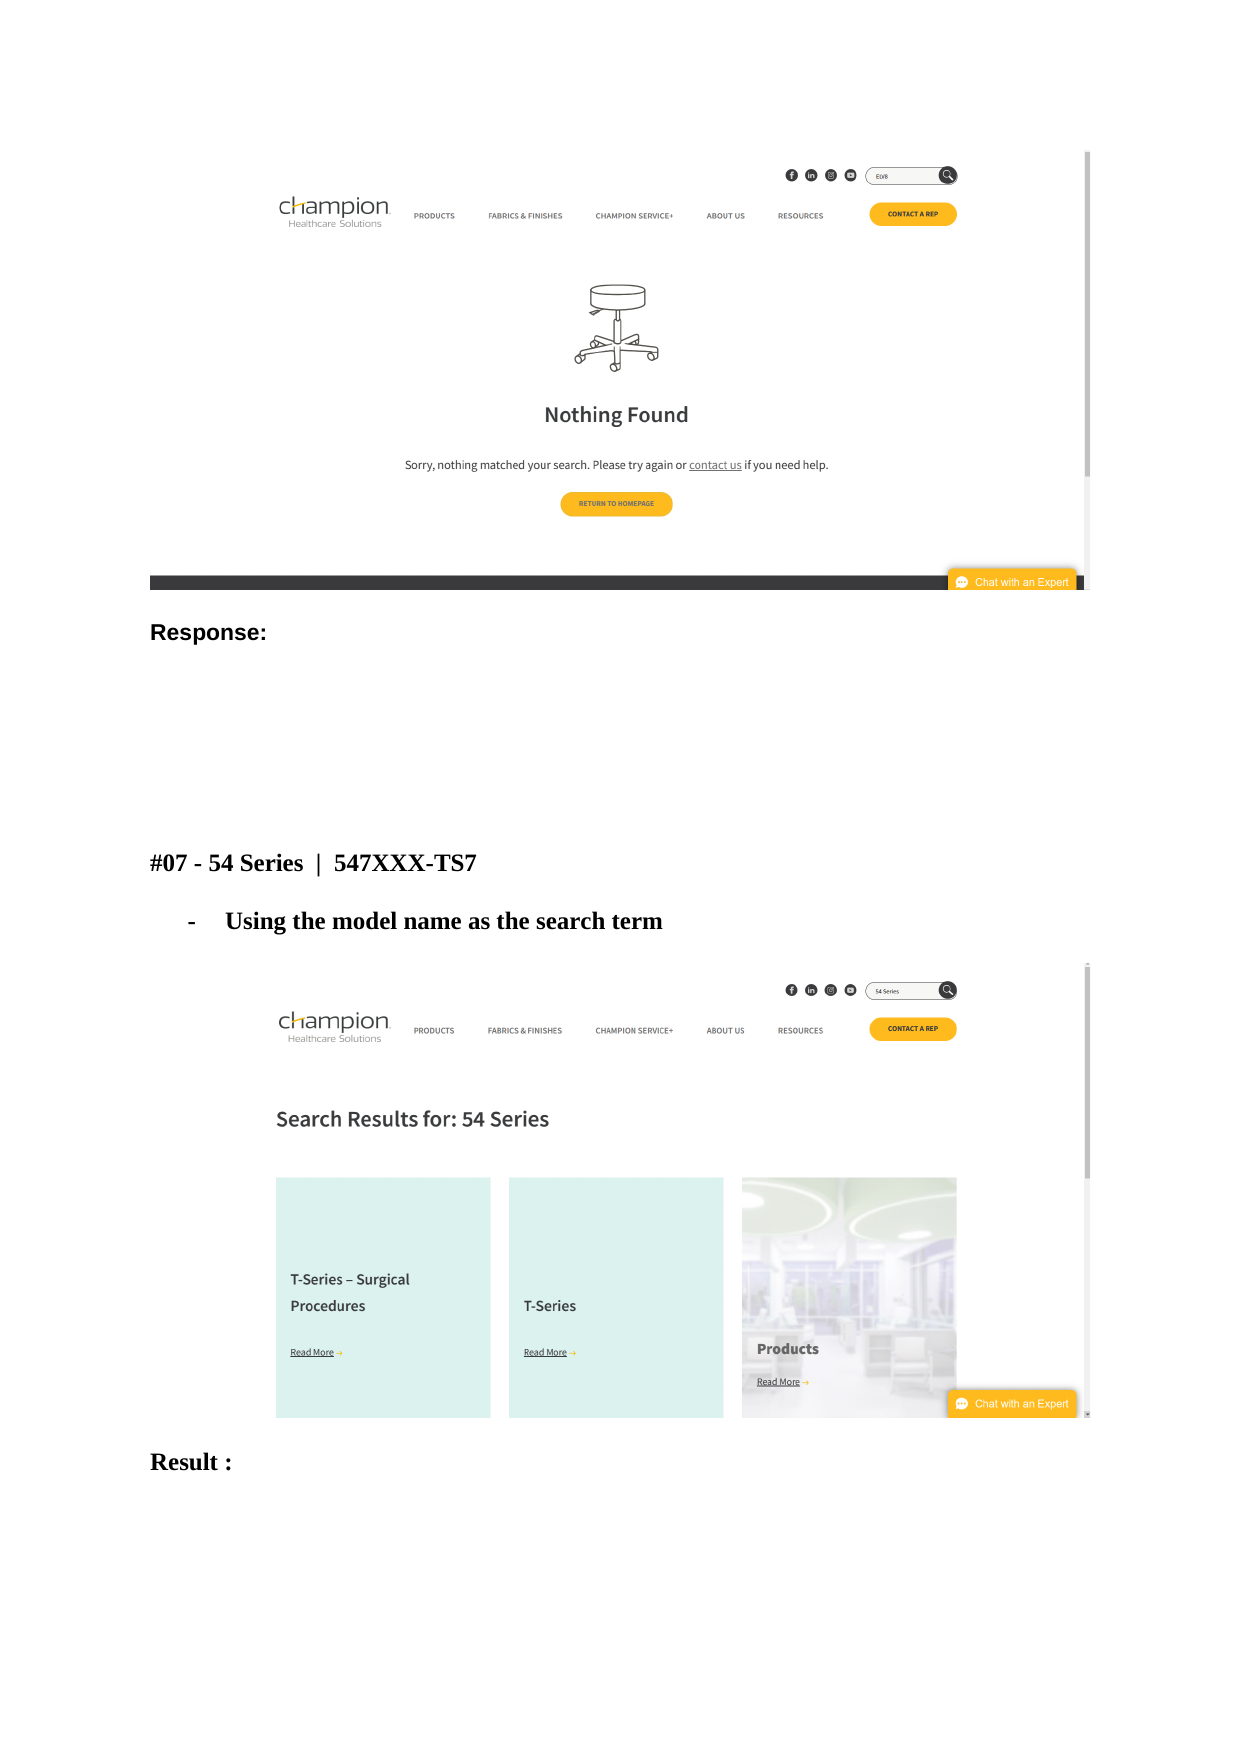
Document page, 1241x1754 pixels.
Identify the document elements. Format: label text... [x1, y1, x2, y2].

picture [150, 150, 1091, 590]
text Result : [150, 1447, 1090, 1476]
list Using the model name as the search term [187, 906, 1090, 934]
text Response: [150, 618, 1090, 645]
text #07 - 54 Series | 547XXX-TS7 [150, 848, 1090, 876]
picture [150, 963, 1091, 1418]
